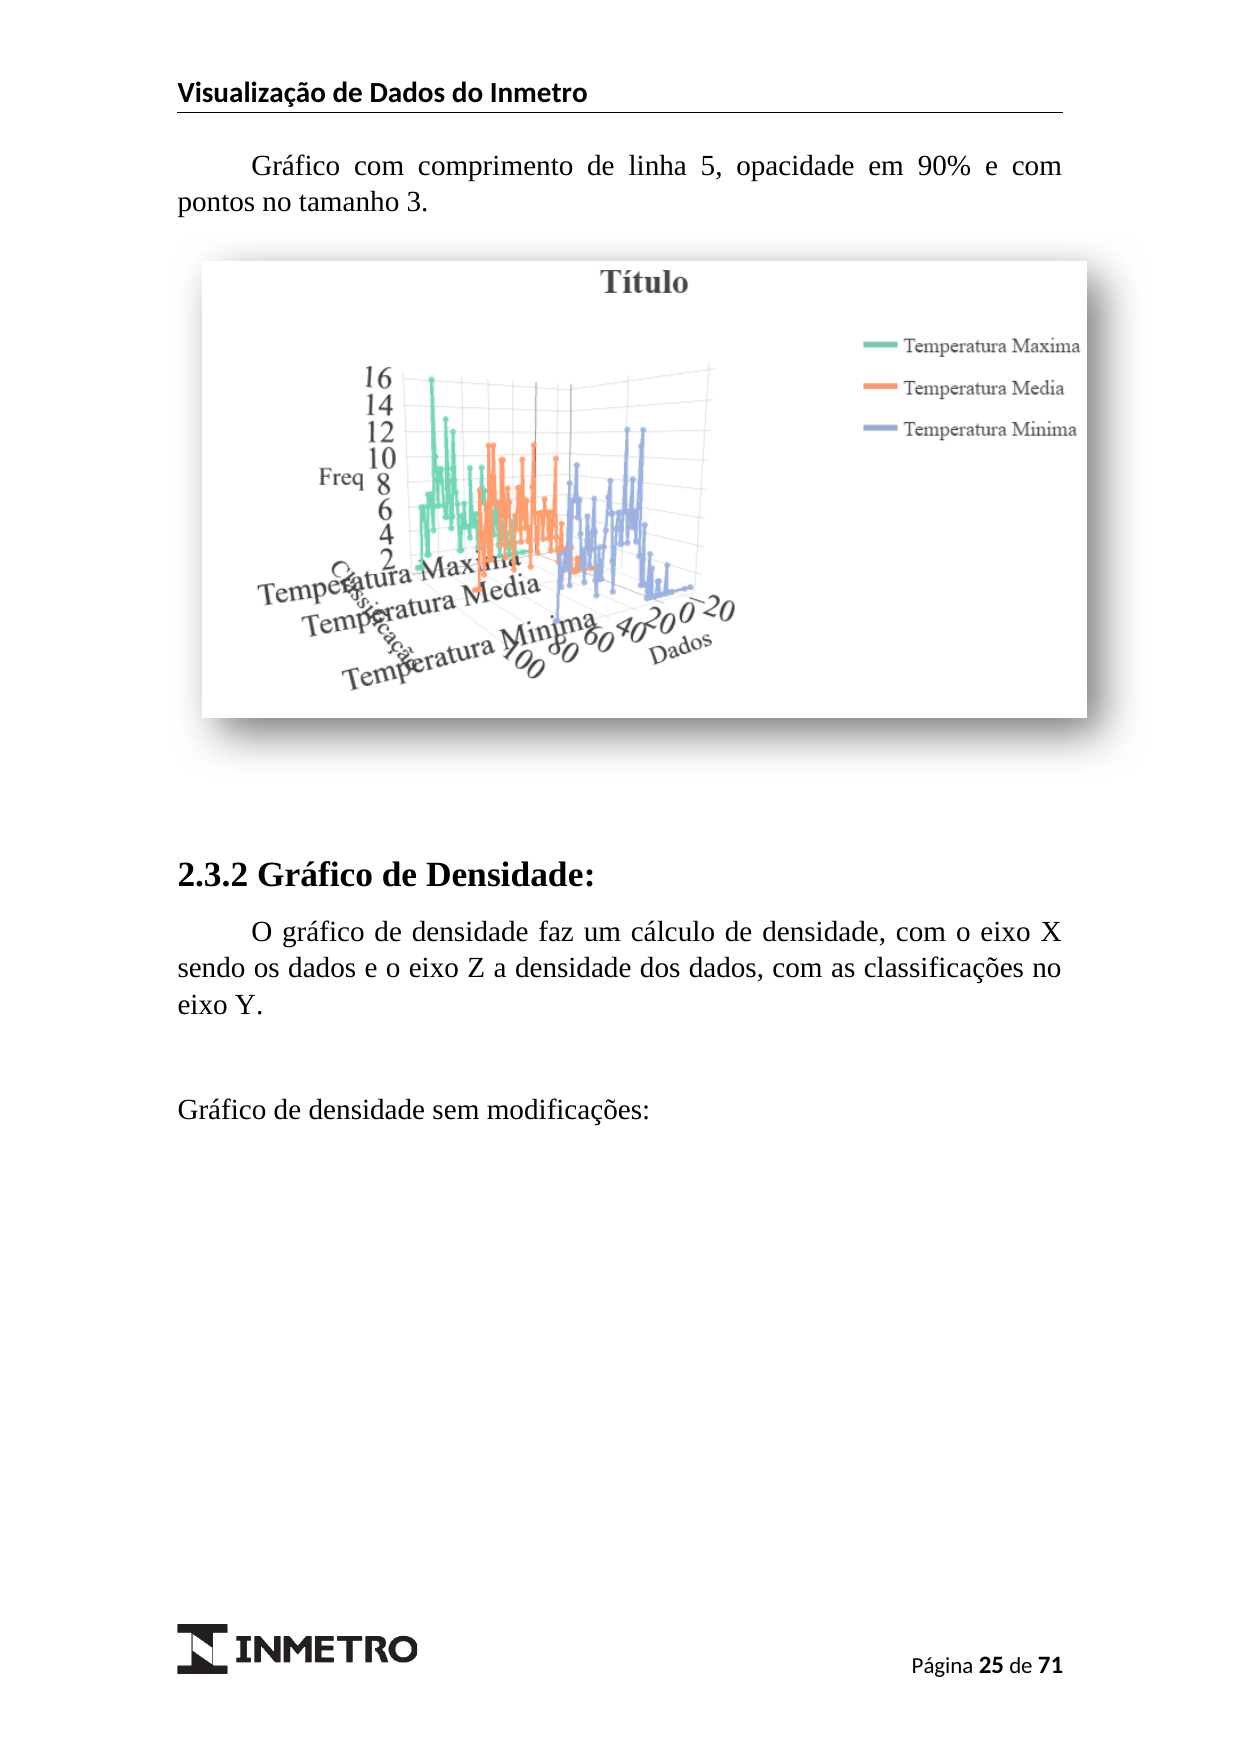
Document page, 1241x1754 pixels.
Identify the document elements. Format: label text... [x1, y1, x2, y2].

text Gráfico de densidade sem modificações: [177, 1092, 1063, 1126]
text O gráfico de densidade faz um cálculo de densidade, com o eixo X sendo os dados e o eixo Z a densidade dos dados, com as classificações no eixo Y. [177, 914, 1063, 1020]
text Gráfico com comprimento de linha 5, opacidade em 90% e com pontos no tamanho 3. [177, 148, 1063, 217]
picture [202, 261, 1087, 718]
picture [177, 1624, 418, 1674]
text 2.3.2 Gráfico de Densidade: [177, 854, 1063, 894]
